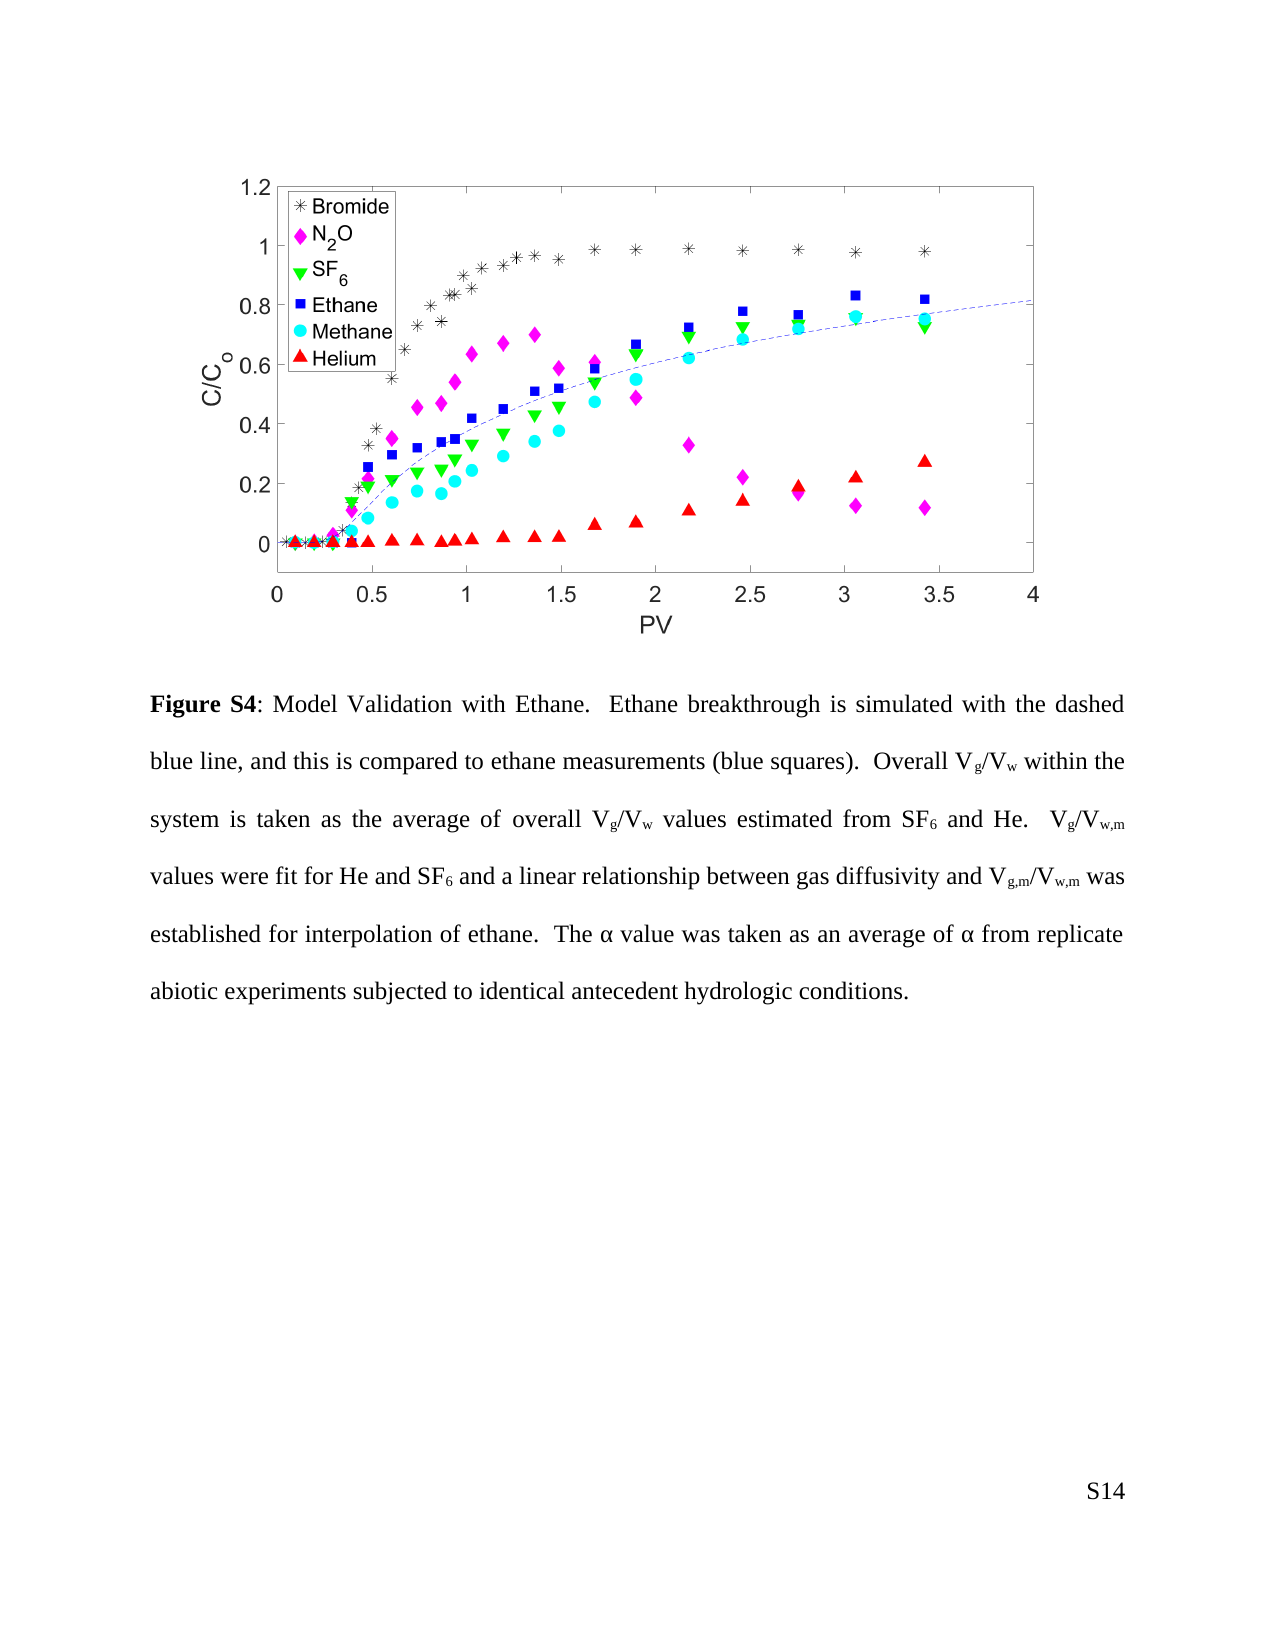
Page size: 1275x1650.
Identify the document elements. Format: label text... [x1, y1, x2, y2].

picture [150, 150, 1125, 639]
text Figure S4: Model Validation with Ethane. Ethane breakthrough is simulated with the dashed blue line, and this is compared to ethane measurements (blue squares). Overall Vg/Vw within the system is taken as the average of overall Vg/Vw values estimated from SF6 and He. Vg/Vw,m values were fit for He and SF6 and a linear relationship between gas diffusivity and Vg,m/Vw,m was established for interpolation of ethane. The α value was taken as an average of α from replicate abiotic experiments subjected to identical antecedent hydrologic conditions. [150, 689, 1125, 1005]
